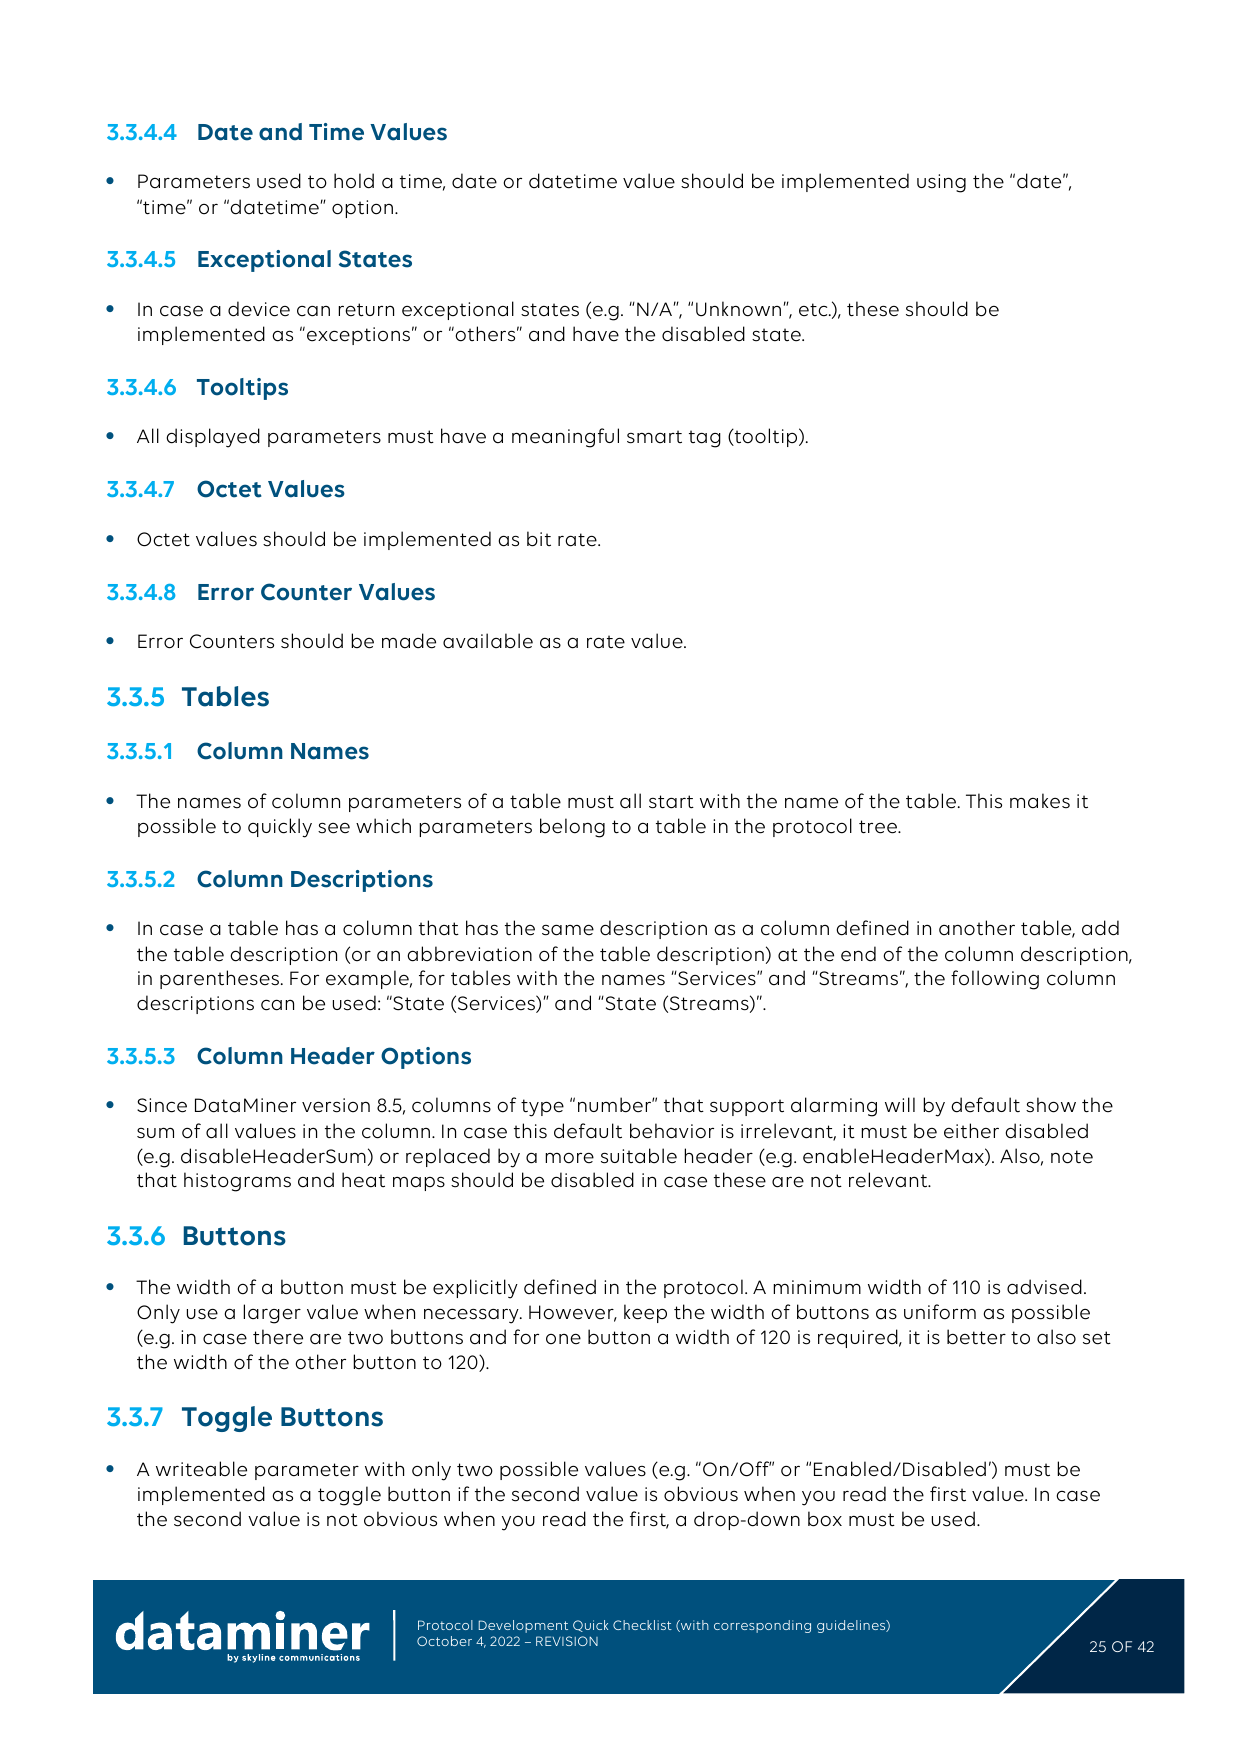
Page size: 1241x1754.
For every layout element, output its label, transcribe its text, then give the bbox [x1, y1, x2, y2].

subtitle Column Header Options [106, 1042, 1134, 1069]
list The names of column parameters of a table must all start with the name of the table. This makes it possible to quickly see which parameters belong to a table in the protocol tree. [106, 790, 1134, 838]
subtitle Tables [106, 681, 1134, 712]
subtitle Date and Time Values [106, 118, 1134, 145]
list A writeable parameter with only two possible values (e.g. “On/Off” or “Enabled/Disabled’) must be implemented as a toggle button if the second value is obvious when you read the first value. In case the second value is not obvious when you read the first, a drop-down box must be used. [106, 1458, 1134, 1531]
list The width of a button must be explicitly defined in the protocol. A minimum width of 110 is advised. Only use a larger value when necessary. However, keep the width of buttons as uniform as possible (e.g. in case there are two buttons and for one button a width of 120 is required, it is better to also set the width of the other button to 120). [106, 1276, 1134, 1374]
subtitle Octet Values [106, 476, 1134, 503]
list Since DataMiner version 8.5, columns of type “number” that support alarming will by default show the sum of all values in the column. In case this default behavior is irrelevant, it must be either disabled (e.g. disableHeaderSum) or replaced by a more suitable header (e.g. enableHeaderMax). Also, note that histograms and heat maps should be disabled in case these are not relevant. [106, 1094, 1134, 1192]
subtitle Toggle Buttons [106, 1401, 1134, 1433]
list Parameters used to hold a time, date or datetime value should be implemented using the “date”, “time” or “datetime” option. [106, 170, 1134, 218]
subtitle Column Descriptions [106, 865, 1134, 892]
list All displayed parameters must have a meaningful smart tag (tooltip). [106, 425, 1134, 448]
subtitle Buttons [106, 1219, 1134, 1251]
list In case a table has a column that has the same description as a column defined in another table, add the table description (or an abbreviation of the table description) at the end of the column description, in parentheses. For example, for tables with the names “Services” and “Streams”, the following column descriptions can be used: “State (Services)” and “State (Streams)”. [106, 917, 1134, 1015]
list In case a device can return exceptional states (e.g. “N/A”, “Unknown”, etc.), these should be implemented as “exceptions” or “others” and have the disabled state. [106, 298, 1134, 346]
subtitle Column Names [106, 737, 1134, 765]
subtitle Tooltips [106, 373, 1134, 400]
list Error Counters should be made available as a rate value. [106, 630, 1134, 653]
list Octet values should be implemented as bit rate. [106, 528, 1134, 551]
subtitle Error Counter Values [106, 578, 1134, 605]
subtitle Exceptional States [106, 246, 1134, 273]
